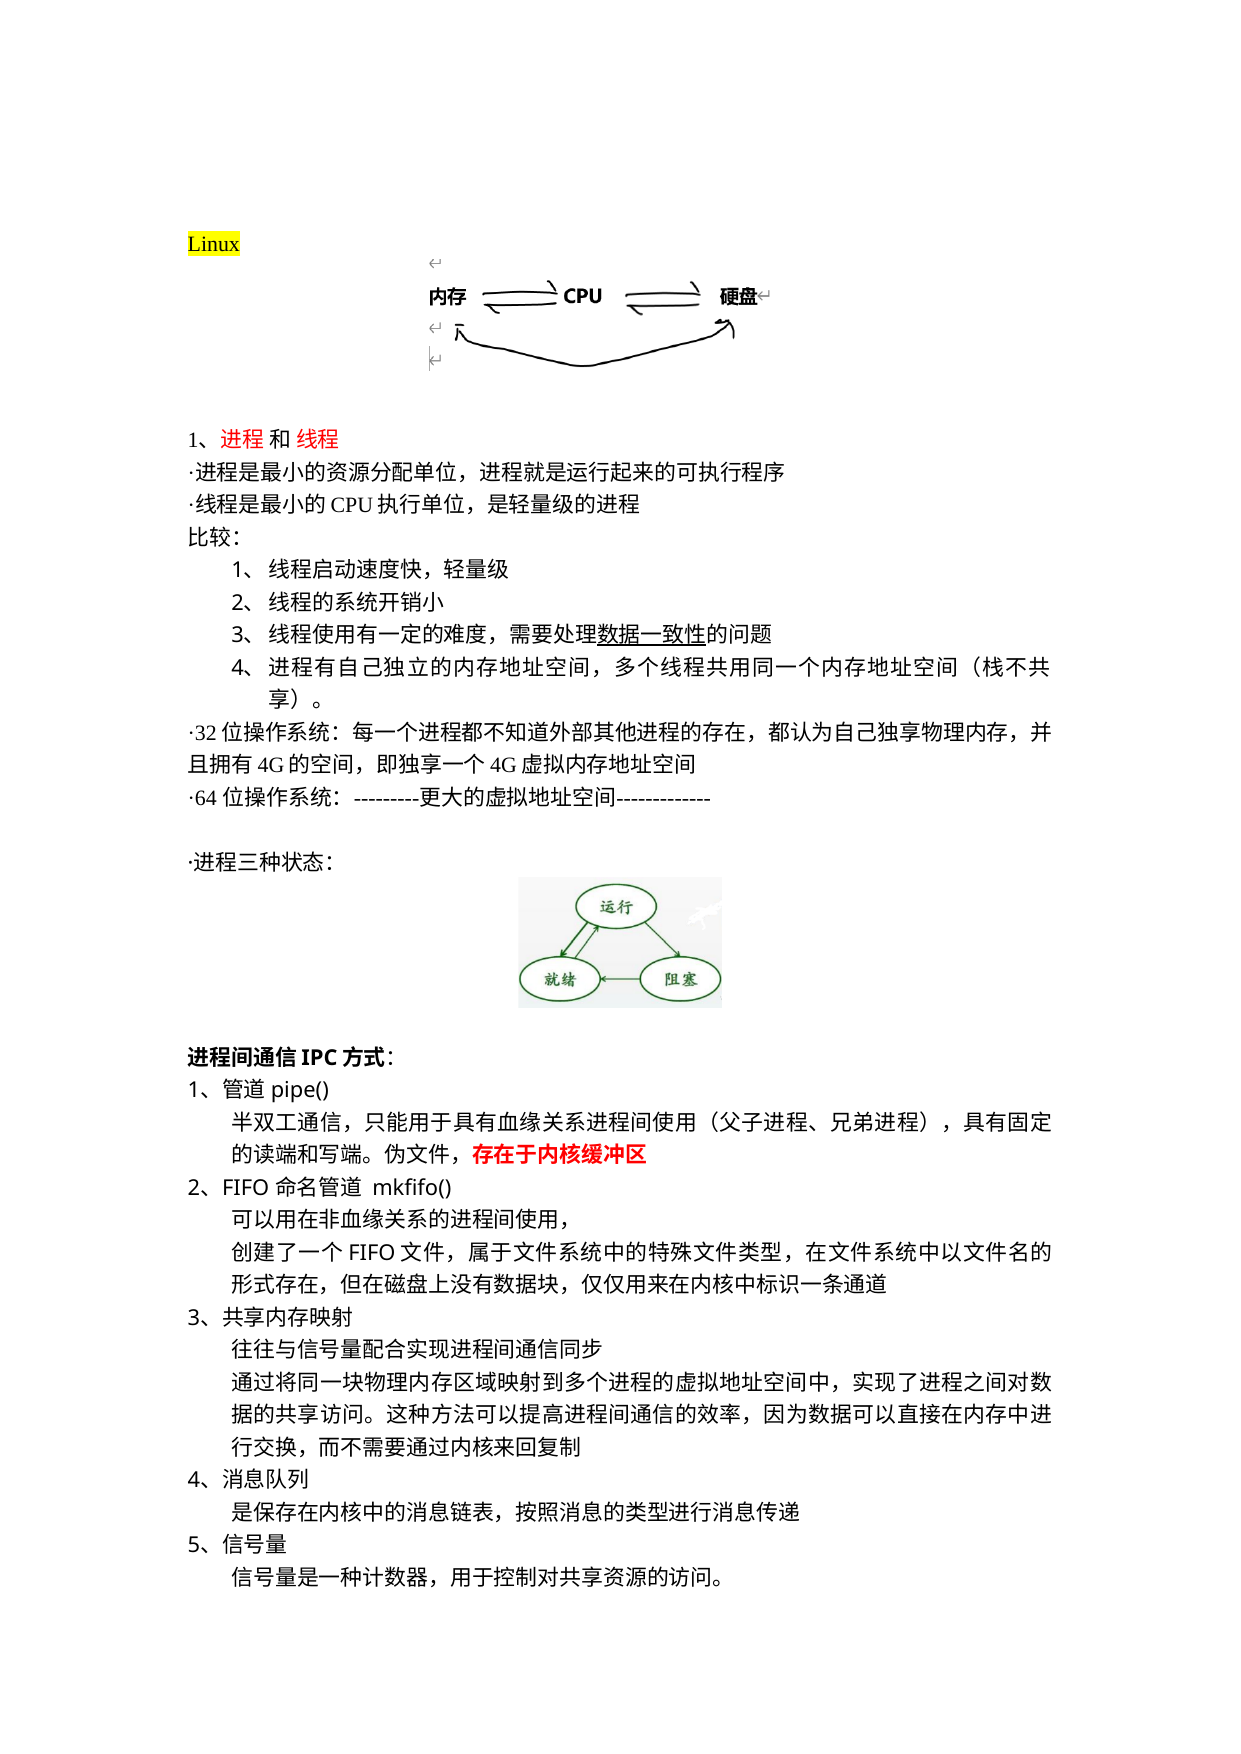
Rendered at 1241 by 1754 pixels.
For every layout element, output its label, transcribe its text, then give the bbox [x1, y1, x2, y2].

picture [518, 877, 722, 1008]
list 线程使用有一定的难度，需要处理数据一致性的问题 [231, 617, 1053, 649]
text 比较： [187, 519, 1053, 552]
list 线程的系统开销小 [231, 584, 1053, 617]
text 5、信号量 [187, 1527, 1053, 1559]
text 4、消息队列 [187, 1462, 1053, 1494]
text 2、FIFO 命名管道 mkfifo() [187, 1169, 1053, 1202]
text Linux [187, 227, 1053, 259]
text 半双工通信，只能用于具有血缘关系进程间使用（父子进程、兄弟进程），具有固定的读端和写端。伪文件，存在于内核缓冲区 [231, 1104, 1053, 1169]
text 可以用在非血缘关系的进程间使用， [231, 1202, 1053, 1234]
text 进程间通信IPC方式： [187, 1039, 1053, 1072]
text 信号量是一种计数器，用于控制对共享资源的访问。 [187, 1559, 1053, 1592]
text 是保存在内核中的消息链表，按照消息的类型进行消息传递 [187, 1494, 1053, 1527]
list 线程启动速度快，轻量级 [231, 552, 1053, 584]
picture [429, 259, 811, 371]
text ·32位操作系统：每一个进程都不知道外部其他进程的存在，都认为自己独享物理内存，并且拥有4G的空间，即独享一个4G虚拟内存地址空间 [187, 714, 1053, 779]
text 3、共享内存映射 [187, 1299, 1053, 1332]
text 1、进程 和 线程 [187, 422, 1053, 454]
text ·进程三种状态： [187, 844, 1053, 877]
text 1、管道 pipe() [187, 1072, 1053, 1104]
text 往往与信号量配合实现进程间通信同步 [187, 1332, 1053, 1364]
text ·64 位操作系统：---------更大的虚拟地址空间------------- [187, 779, 1053, 812]
text ·线程是最小的CPU执行单位，是轻量级的进程 [187, 487, 1053, 519]
text 创建了一个FIFO文件，属于文件系统中的特殊文件类型，在文件系统中以文件名的形式存在，但在磁盘上没有数据块，仅仅用来在内核中标识一条通道 [231, 1234, 1053, 1299]
text ·进程是最小的资源分配单位，进程就是运行起来的可执行程序 [187, 454, 1053, 487]
text 通过将同一块物理内存区域映射到多个进程的虚拟地址空间中，实现了进程之间对数据的共享访问。这种方法可以提高进程间通信的效率，因为数据可以直接在内存中进行交换，而不需要通过内核来回复制 [231, 1364, 1053, 1462]
list 进程有自己独立的内存地址空间，多个线程共用同一个内存地址空间（栈不共享）。 [231, 649, 1053, 714]
